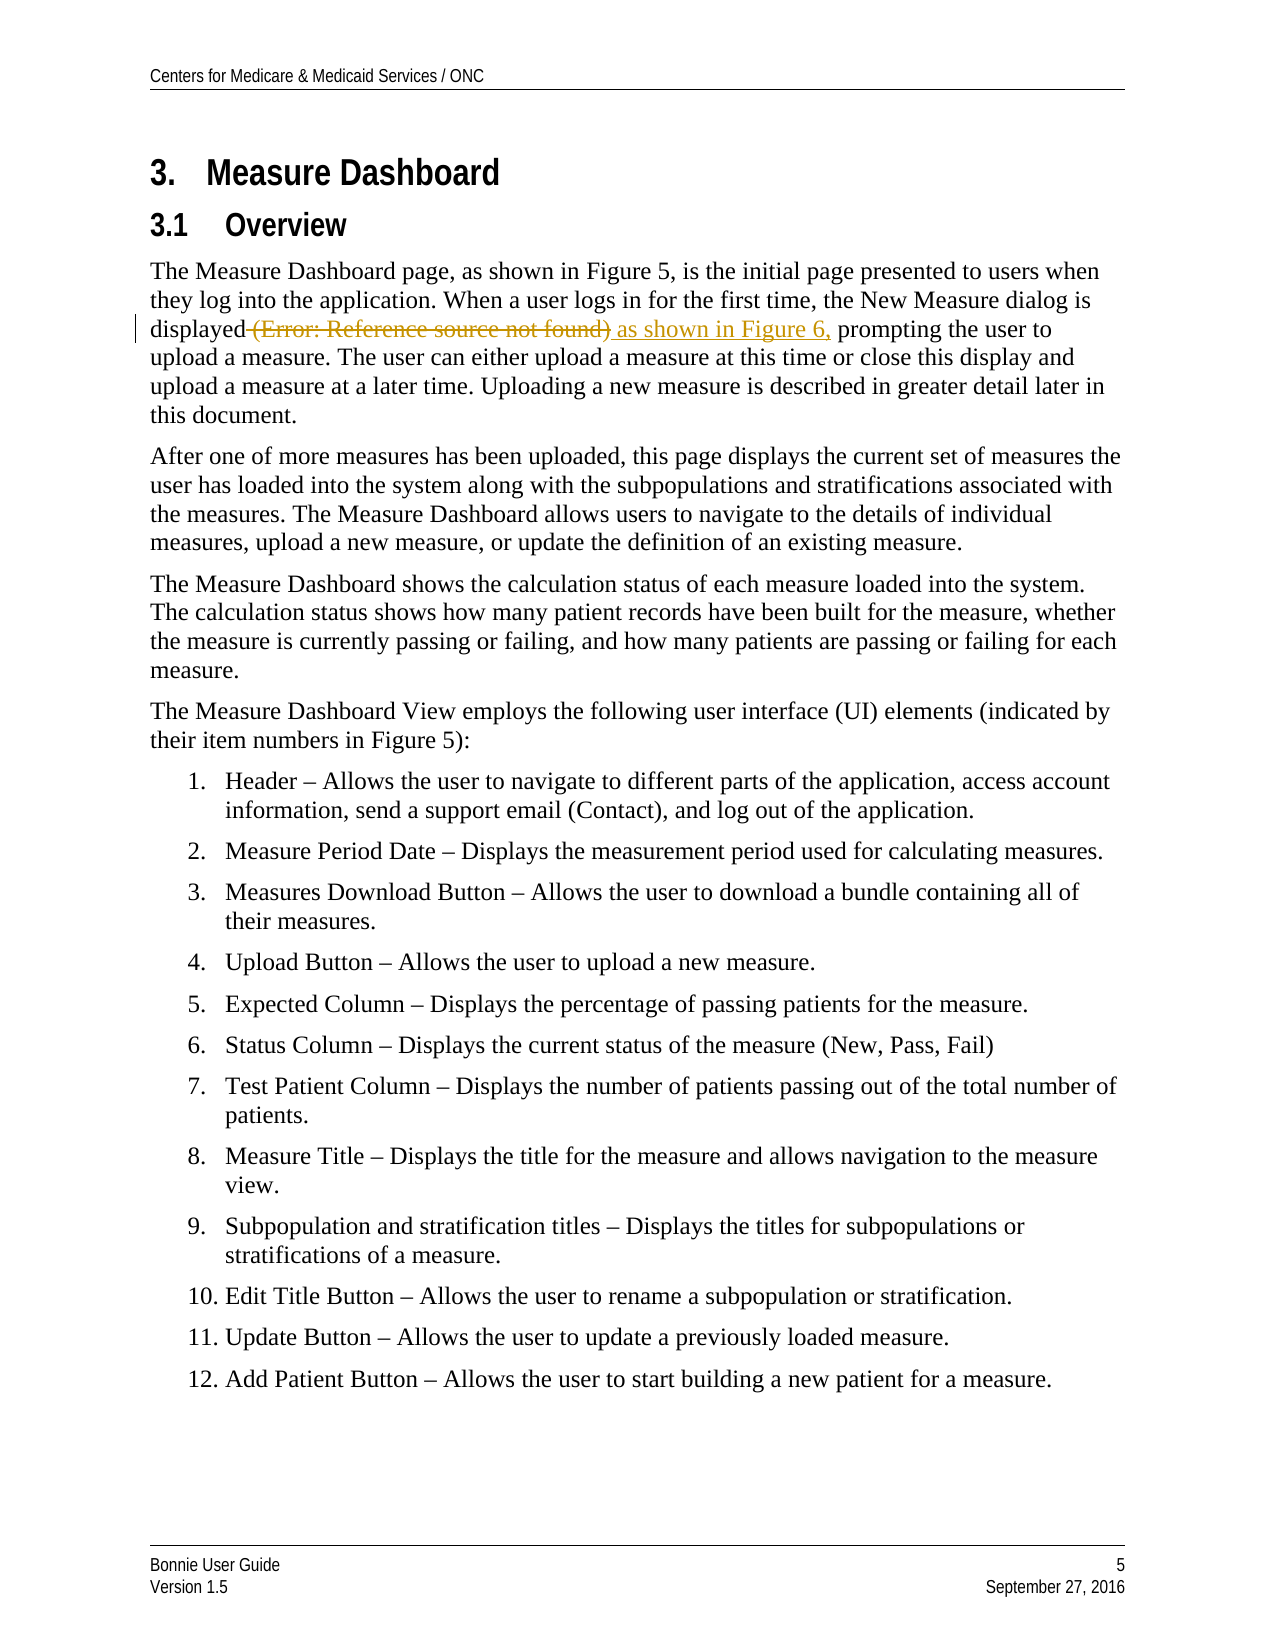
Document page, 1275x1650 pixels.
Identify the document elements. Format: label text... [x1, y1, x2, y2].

list Subpopulation and stratification titles – Displays the titles for subpopulations or stratifications of a measure. [187, 1211, 1125, 1269]
list Edit Title Button – Allows the user to rename a subpopulation or stratification. [187, 1281, 1125, 1310]
text The Measure Dashboard View employs the following user interface (UI) elements (indicated by their item numbers in Figure 5): [150, 696, 1125, 754]
list Header – Allows the user to navigate to different parts of the application, access account information, send a support email (Contact), and log out of the application. [187, 766, 1125, 824]
subtitle Measure Dashboard [150, 150, 1125, 193]
list Measure Title – Displays the title for the measure and allows navigation to the measure view. [187, 1141, 1125, 1199]
list Measure Period Date – Displays the measurement period used for calculating measures. [187, 836, 1125, 865]
list Expected Column – Displays the percentage of passing patients for the measure. [187, 989, 1125, 1017]
list Status Column – Displays the current status of the measure (New, Pass, Fail) [187, 1030, 1125, 1059]
subtitle Overview [150, 206, 1125, 244]
list Upload Button – Allows the user to upload a new measure. [187, 947, 1125, 976]
text The Measure Dashboard page, as shown in Figure 5, is the initial page presented to users when they log into the application. When a user logs in for the first time, the New Measure dialog is displayed prompting the user to upload a measure. The user can either upload a measure at this time or close this display and upload a measure at a later time. Uploading a new measure is described in greater detail later in this document. [150, 256, 1125, 429]
list Add Patient Button – Allows the user to start building a new patient for a measure. [187, 1364, 1125, 1392]
text The Measure Dashboard shows the calculation status of each measure loaded into the system. The calculation status shows how many patient records have been built for the measure, whether the measure is currently passing or failing, and how many patients are passing or failing for each measure. [150, 569, 1125, 684]
text After one of more measures has been uploaded, this page displays the current set of measures the user has loaded into the system along with the subpopulations and stratifications associated with the measures. The Measure Dashboard allows users to navigate to the details of individual measures, upload a new measure, or update the definition of an existing measure. [150, 441, 1125, 556]
list Measures Download Button – Allows the user to download a bundle containing all of their measures. [187, 877, 1125, 935]
list Test Patient Column – Displays the number of patients passing out of the total number of patients. [187, 1071, 1125, 1129]
list Update Button – Allows the user to update a previously loaded measure. [187, 1322, 1125, 1351]
